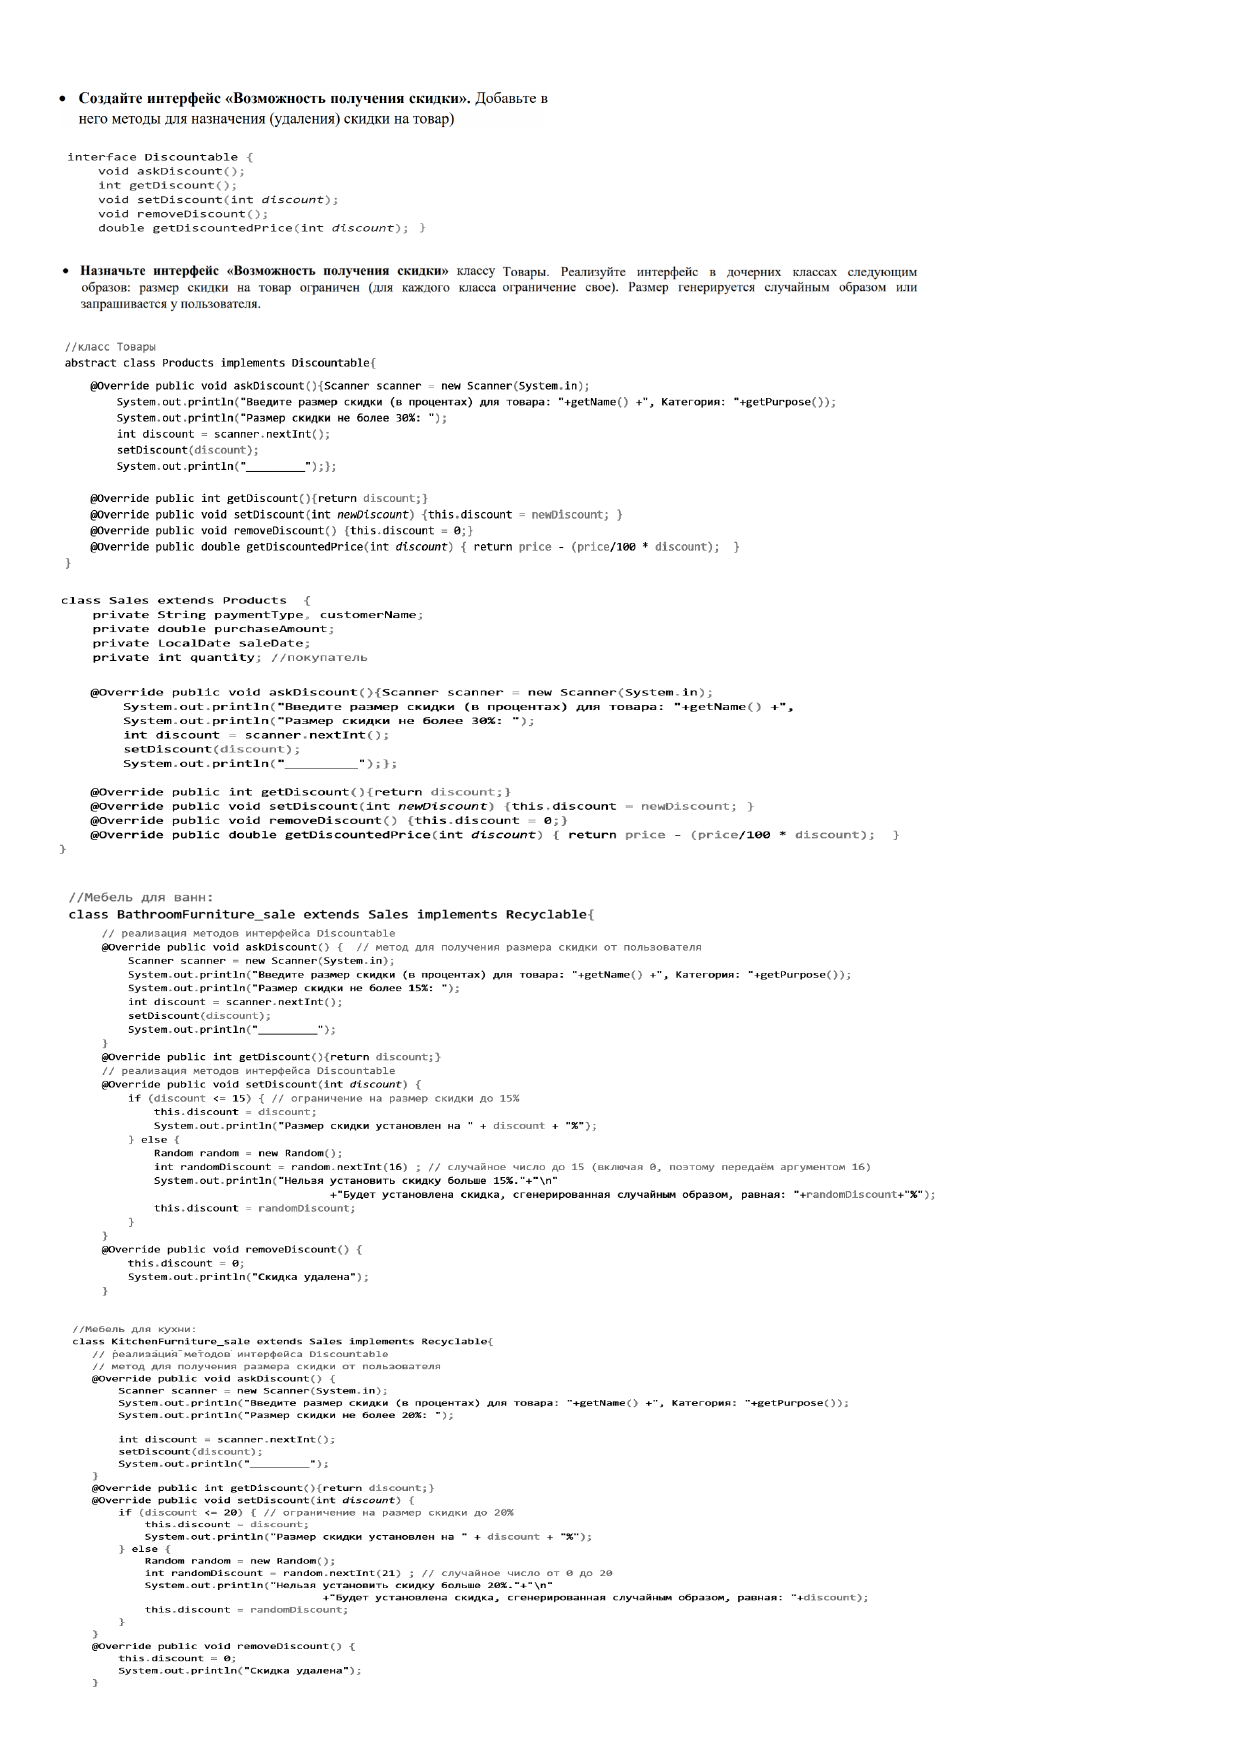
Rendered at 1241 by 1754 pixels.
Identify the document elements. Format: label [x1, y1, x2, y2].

picture [59, 888, 940, 1303]
picture [59, 334, 855, 578]
picture [59, 148, 481, 242]
picture [59, 260, 927, 316]
picture [59, 88, 550, 130]
picture [59, 1321, 893, 1692]
